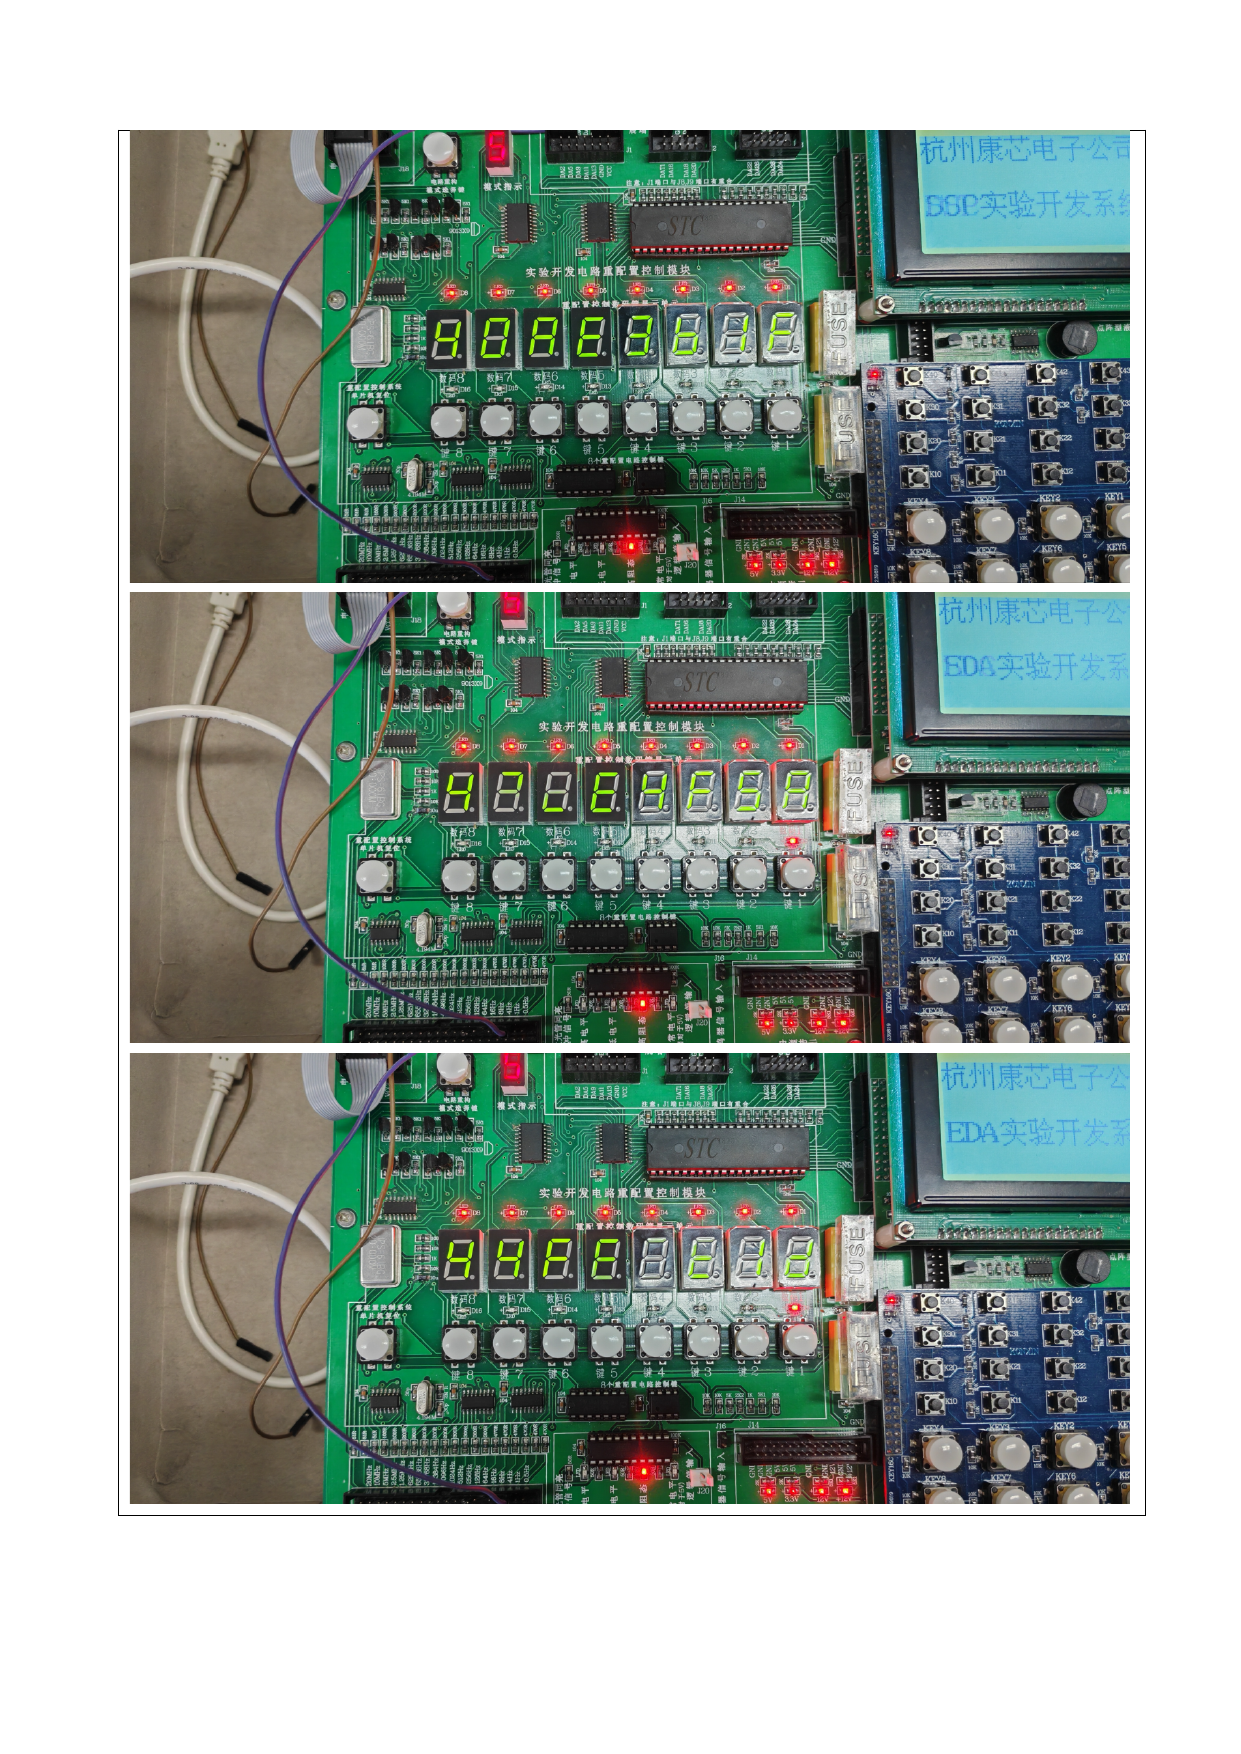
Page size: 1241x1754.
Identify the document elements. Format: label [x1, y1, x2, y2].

table_cell [119, 131, 1145, 1515]
picture [129, 592, 1130, 1043]
picture [129, 1053, 1130, 1504]
picture [129, 130, 1130, 583]
